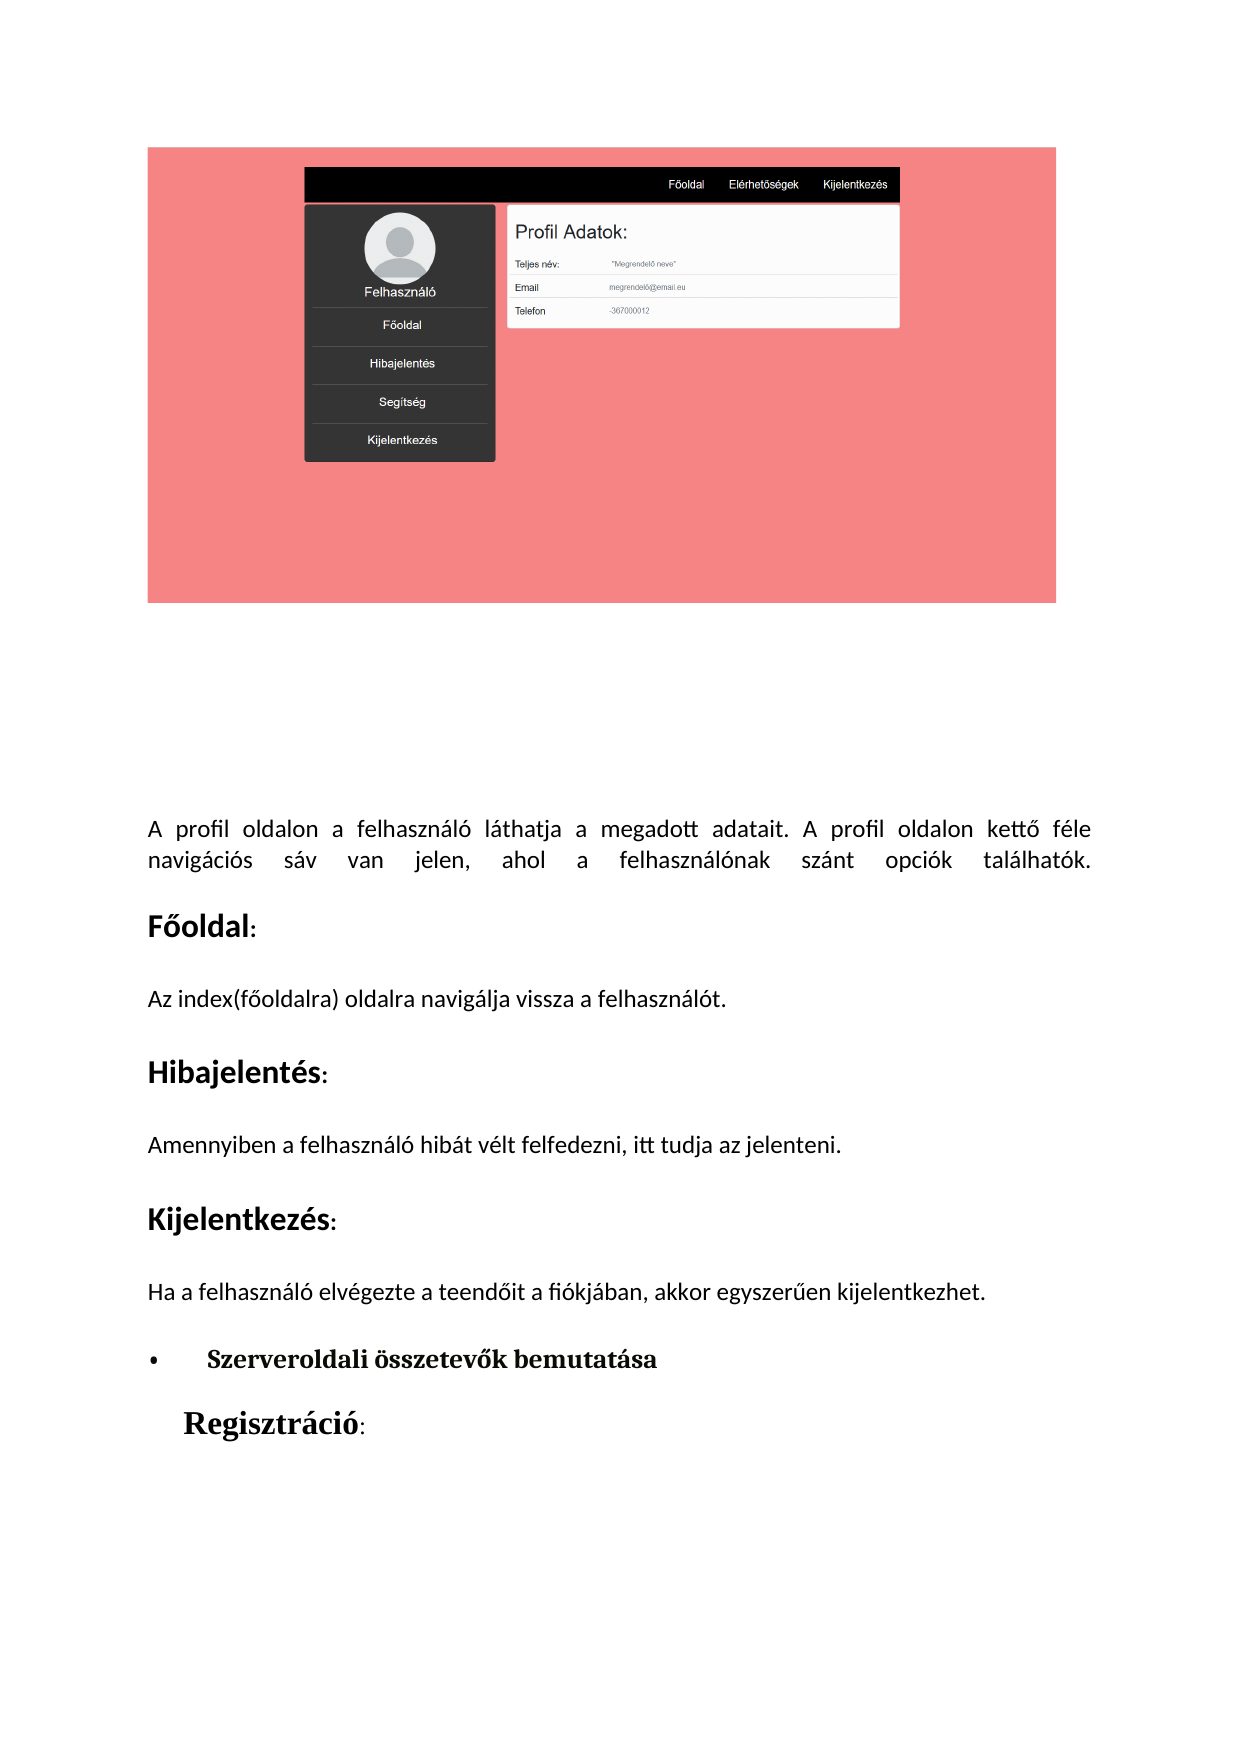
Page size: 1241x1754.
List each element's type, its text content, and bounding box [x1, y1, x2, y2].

text Amennyiben a felhasználó hibát vélt felfedezni, itt tudja az jelenteni. [148, 1130, 1093, 1160]
list Szerveroldali összetevők bemutatása [148, 1344, 1093, 1375]
text Regisztráció: [148, 1403, 1093, 1441]
text Ha a felhasználó elvégezte a teendőit a fiókjában, akkor egyszerűen kijelentkezhet. [148, 1276, 1093, 1306]
picture [147, 147, 1057, 603]
text A profil oldalon a felhasználó láthatja a megadott adatait. A profil oldalon kettő féle navigációs sáv van jelen, ahol a felhasználónak szánt opciók találhatók. Főoldal: [148, 814, 1093, 946]
text Az index(főoldalra) oldalra navigálja vissza a felhasználót. [148, 983, 1093, 1014]
text Hibajelentés: [148, 1051, 1093, 1092]
text Kijelentkezés: [148, 1198, 1093, 1238]
